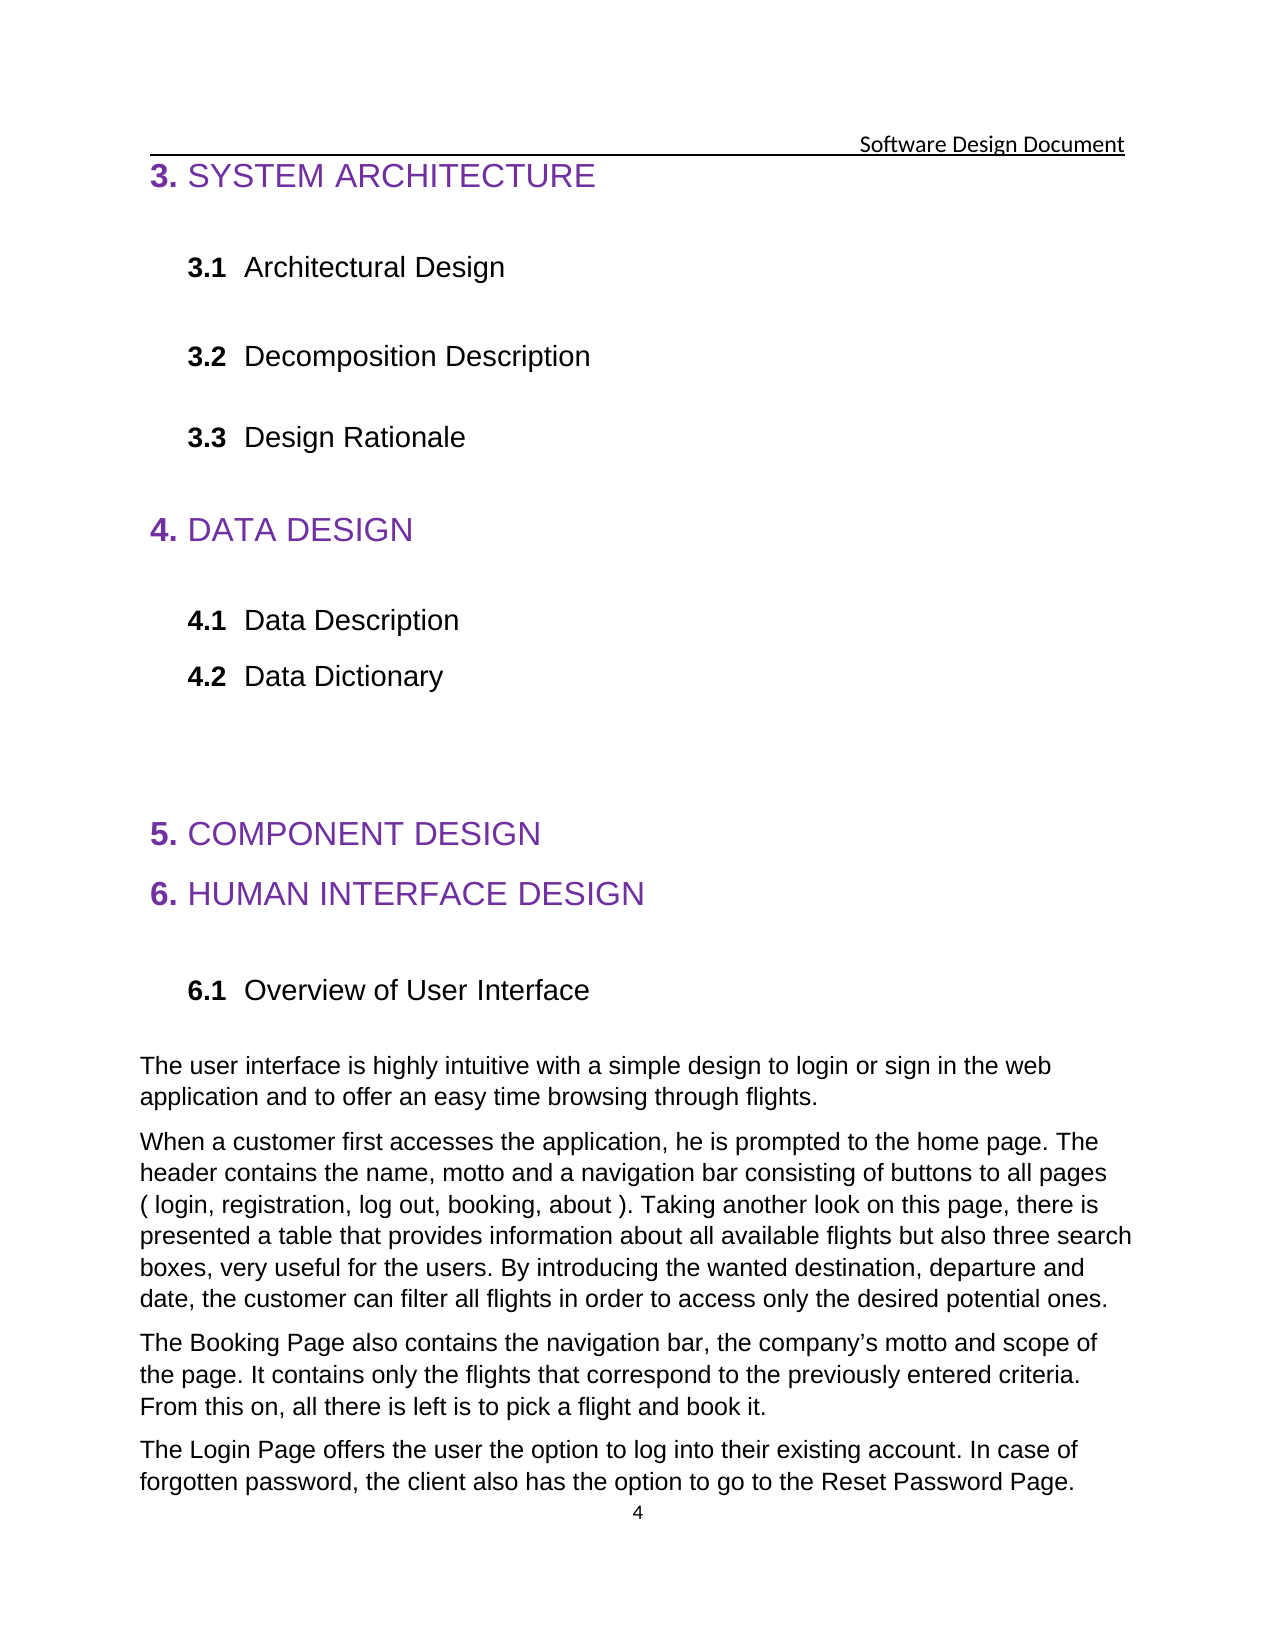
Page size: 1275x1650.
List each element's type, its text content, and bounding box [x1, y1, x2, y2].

subtitle Decomposition Description [187, 339, 1137, 373]
text The user interface is highly intuitive with a simple design to login or sign in the web application and to offer an easy time browsing through flights. [139, 1051, 1137, 1111]
subtitle SYSTEM ARCHITECTURE [150, 156, 1137, 195]
subtitle Architectural Design [187, 250, 1137, 283]
text The Booking Page also contains the navigation bar, the company’s motto and scope of the page. It contains only the flights that correspond to the previously entered criteria. From this on, all there is left is to pick a flight and book it. [139, 1328, 1137, 1420]
text When a customer first accesses the application, he is prompted to the home page. The header contains the name, motto and a navigation bar consisting of buttons to all pages ( login, registration, log out, booking, about ). Taking another look on this page, there is presented a table that provides information about all available flights but also three search boxes, very useful for the users. By introducing the wanted destination, departure and date, the customer can filter all flights in order to access only the desired potential ones. [139, 1126, 1137, 1313]
subtitle Design Rationale [187, 420, 1137, 453]
subtitle Data Dictionary [187, 659, 1137, 693]
subtitle HUMAN INTERFACE DESIGN [150, 874, 1137, 913]
subtitle Overview of User Interface [187, 973, 1137, 1007]
text The Login Page offers the user the option to log into their existing account. In case of forgotten password, the client also has the option to go to the Reset Password Page. [139, 1436, 1137, 1496]
subtitle DATA DESIGN [150, 510, 1137, 548]
subtitle COMPONENT DESIGN [150, 814, 1137, 852]
subtitle Data Description [187, 603, 1137, 637]
